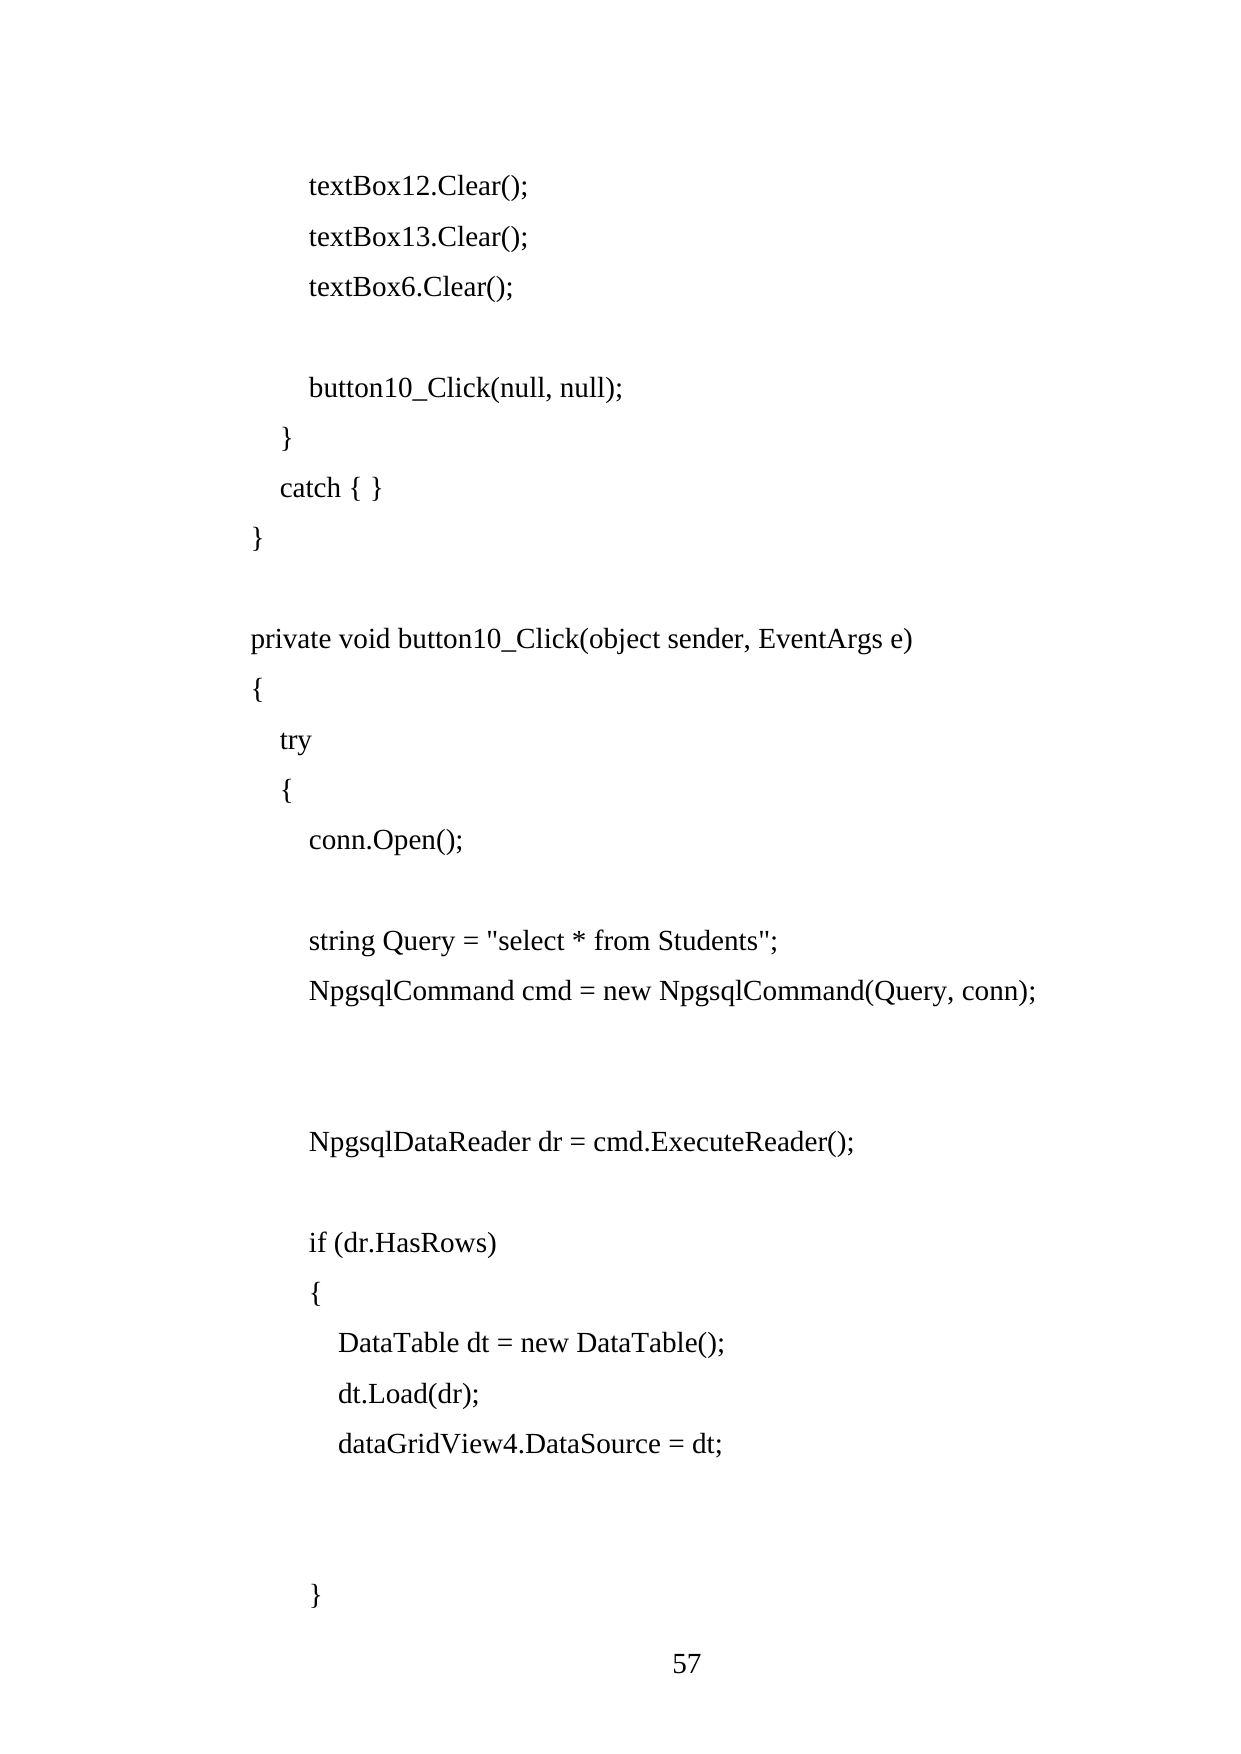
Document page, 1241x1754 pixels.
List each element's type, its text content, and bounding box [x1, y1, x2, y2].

text button10_Click(null, null); [118, 370, 1181, 403]
text textBox6.Clear(); [118, 269, 1181, 303]
text } [118, 521, 1181, 554]
text { [118, 1275, 1181, 1309]
text { [118, 672, 1181, 705]
text NpgsqlCommand cmd = new NpgsqlCommand(Query, conn); [118, 973, 1181, 1007]
text DataTable dt = new DataTable(); [118, 1326, 1181, 1359]
text textBox13.Clear(); [118, 219, 1181, 252]
text dt.Load(dr); [118, 1376, 1181, 1409]
text try [118, 722, 1181, 755]
text conn.Open(); [118, 822, 1181, 856]
text NpgsqlDataReader dr = cmd.ExecuteReader(); [118, 1124, 1181, 1158]
text } [118, 1577, 1181, 1611]
text dataGridView4.DataSource = dt; [118, 1426, 1181, 1460]
text string Query = "select * from Students"; [118, 923, 1181, 957]
text catch { } [118, 470, 1181, 504]
text { [118, 772, 1181, 806]
text textBox12.Clear(); [118, 168, 1181, 202]
text if (dr.HasRows) [118, 1225, 1181, 1258]
text private void button10_Click(object sender, EventArgs e) [118, 621, 1181, 655]
text } [118, 420, 1181, 453]
